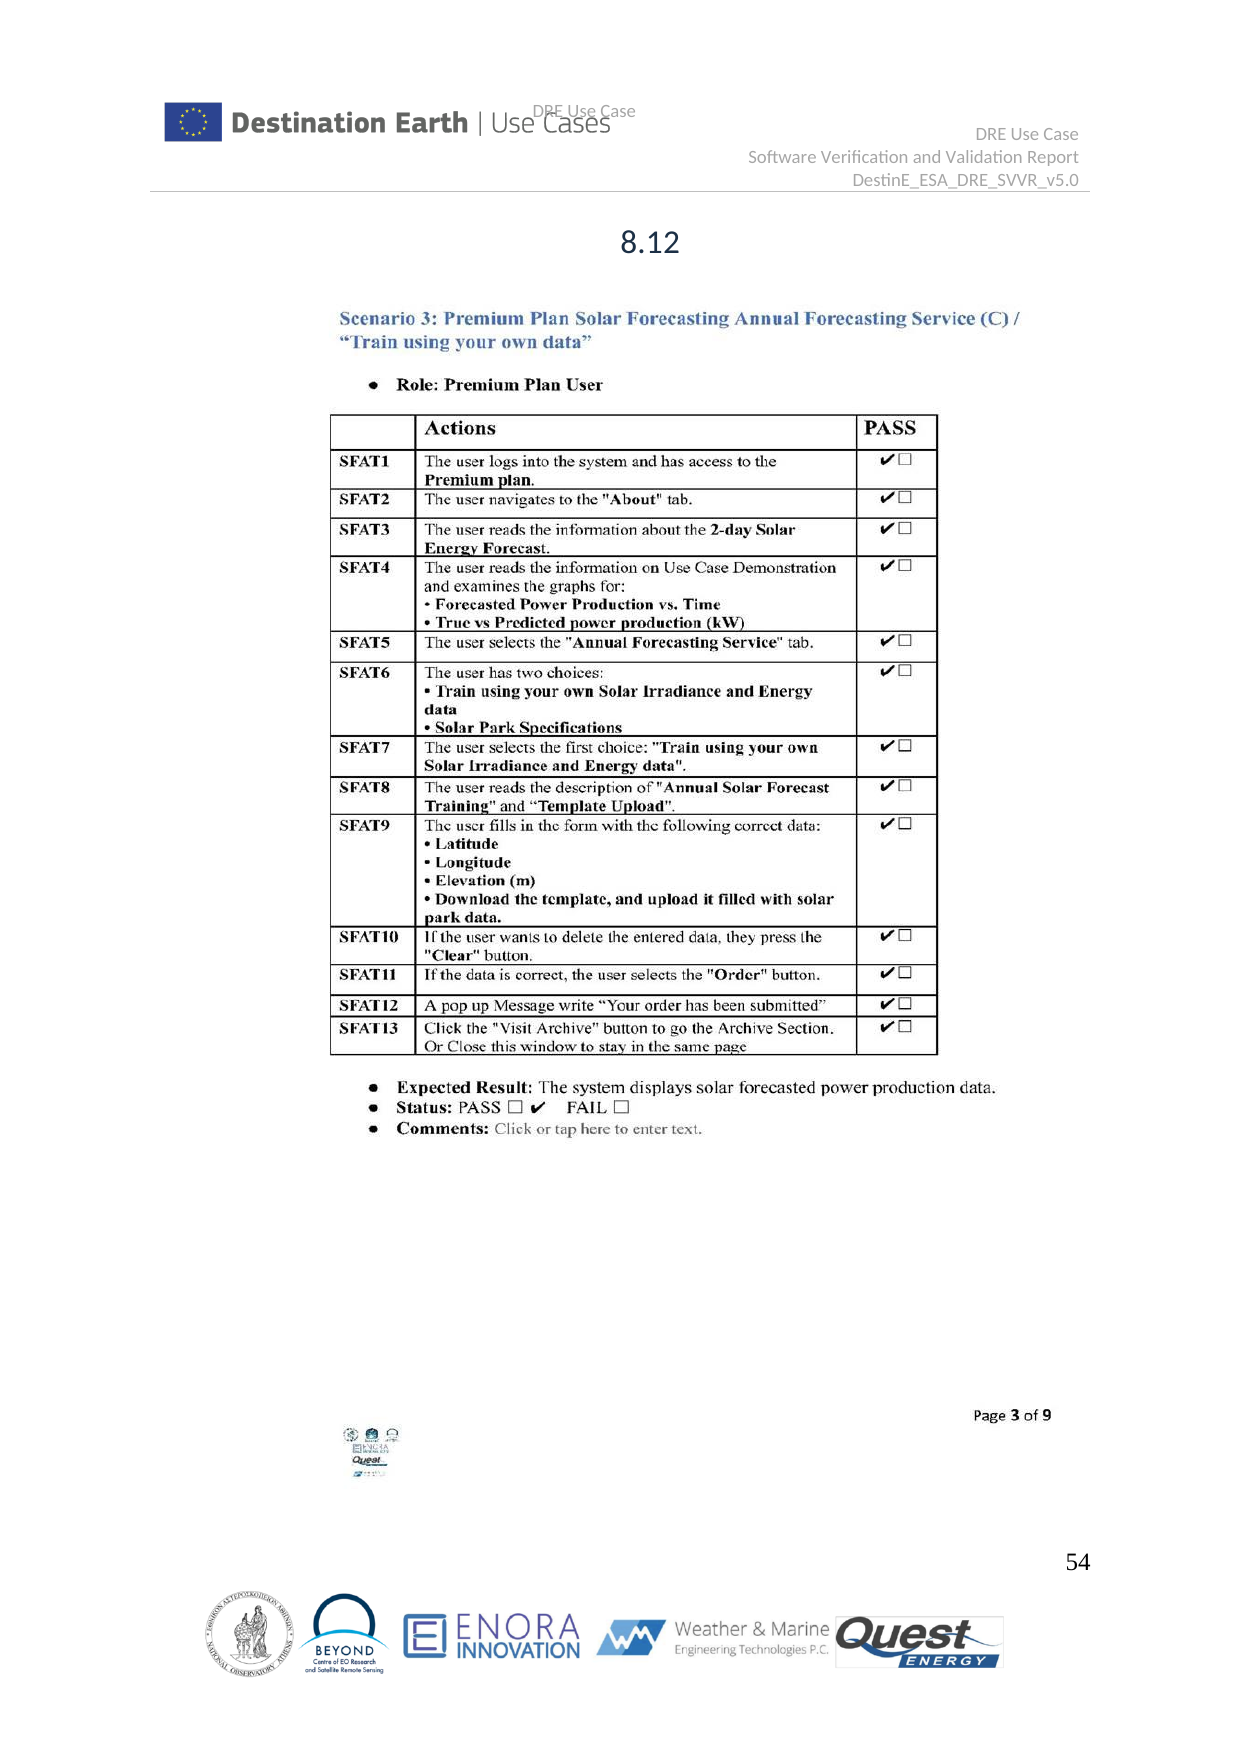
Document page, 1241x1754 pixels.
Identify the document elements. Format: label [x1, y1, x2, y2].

picture [189, 1576, 1014, 1687]
picture [225, 267, 1166, 1489]
picture [161, 99, 617, 146]
